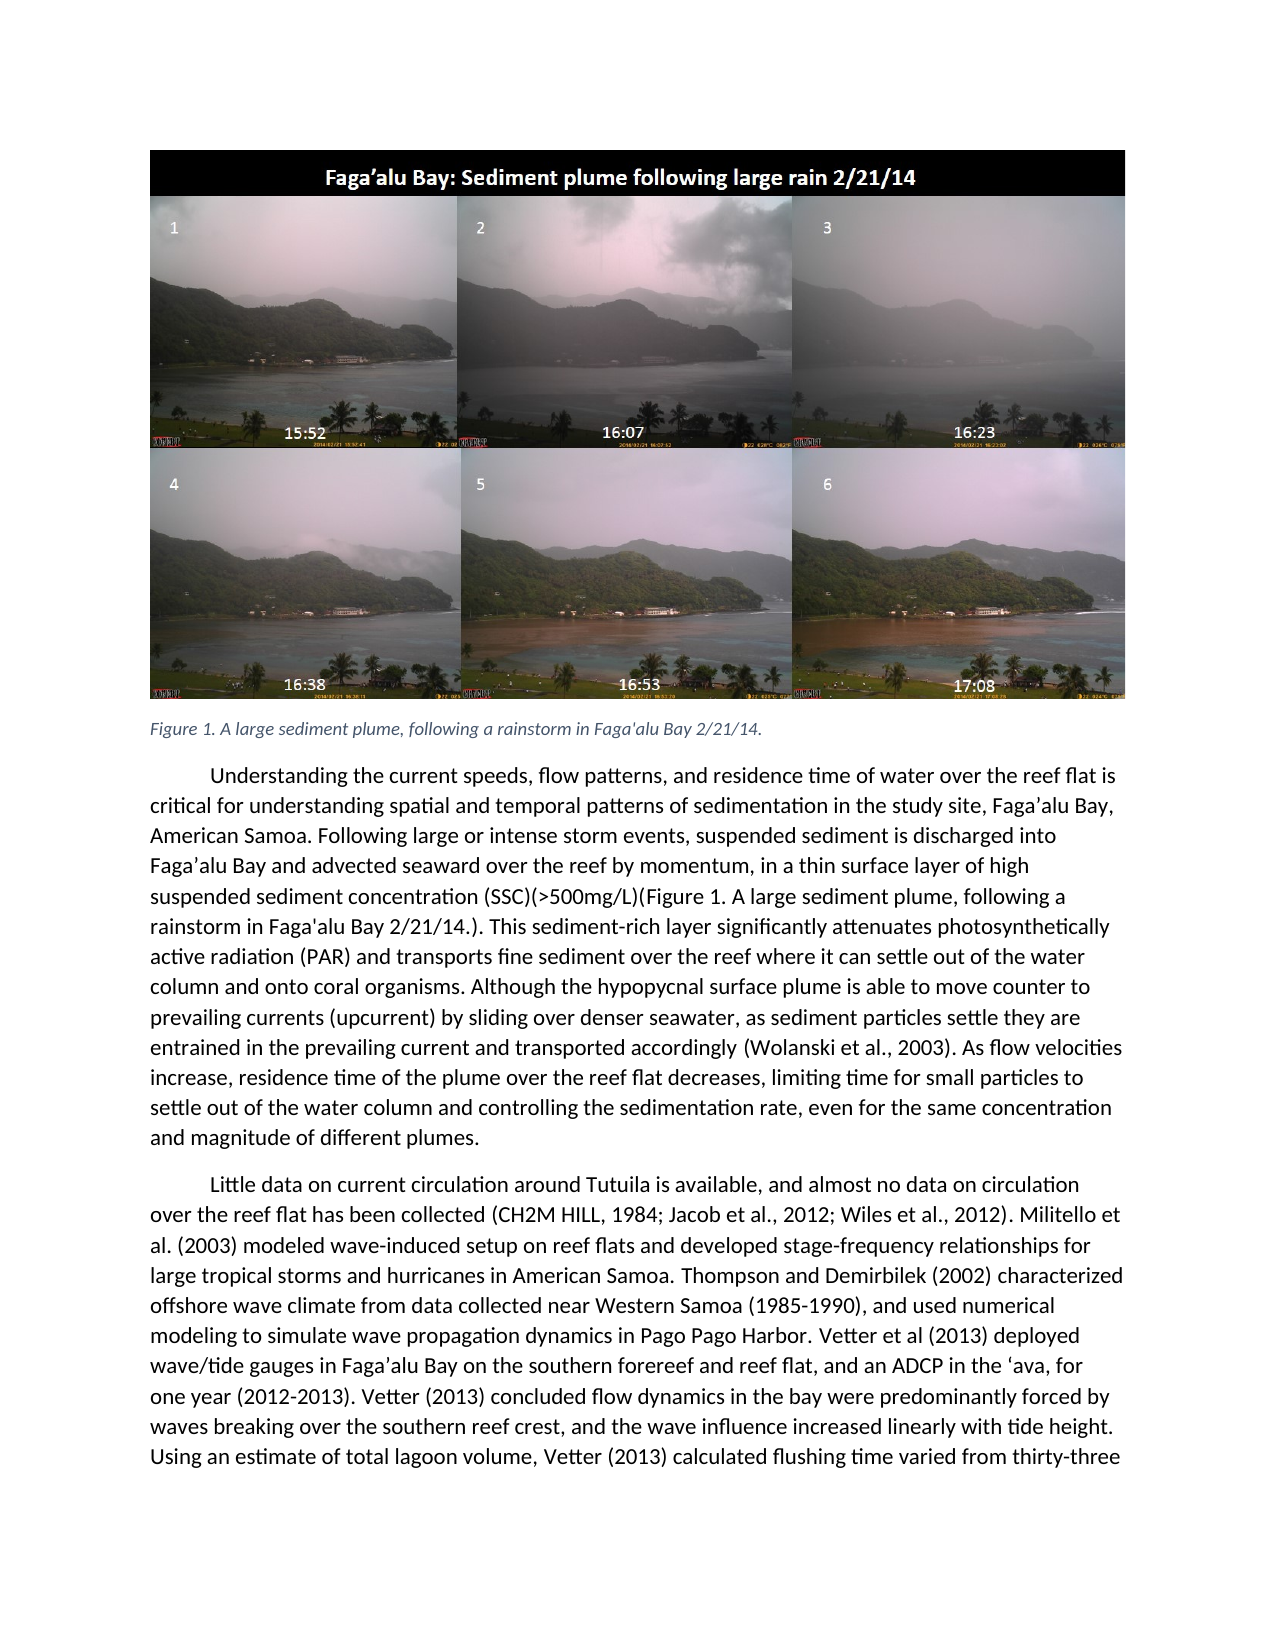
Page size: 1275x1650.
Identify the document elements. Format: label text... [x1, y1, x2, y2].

picture [150, 150, 1125, 699]
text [150, 1170, 1125, 1470]
